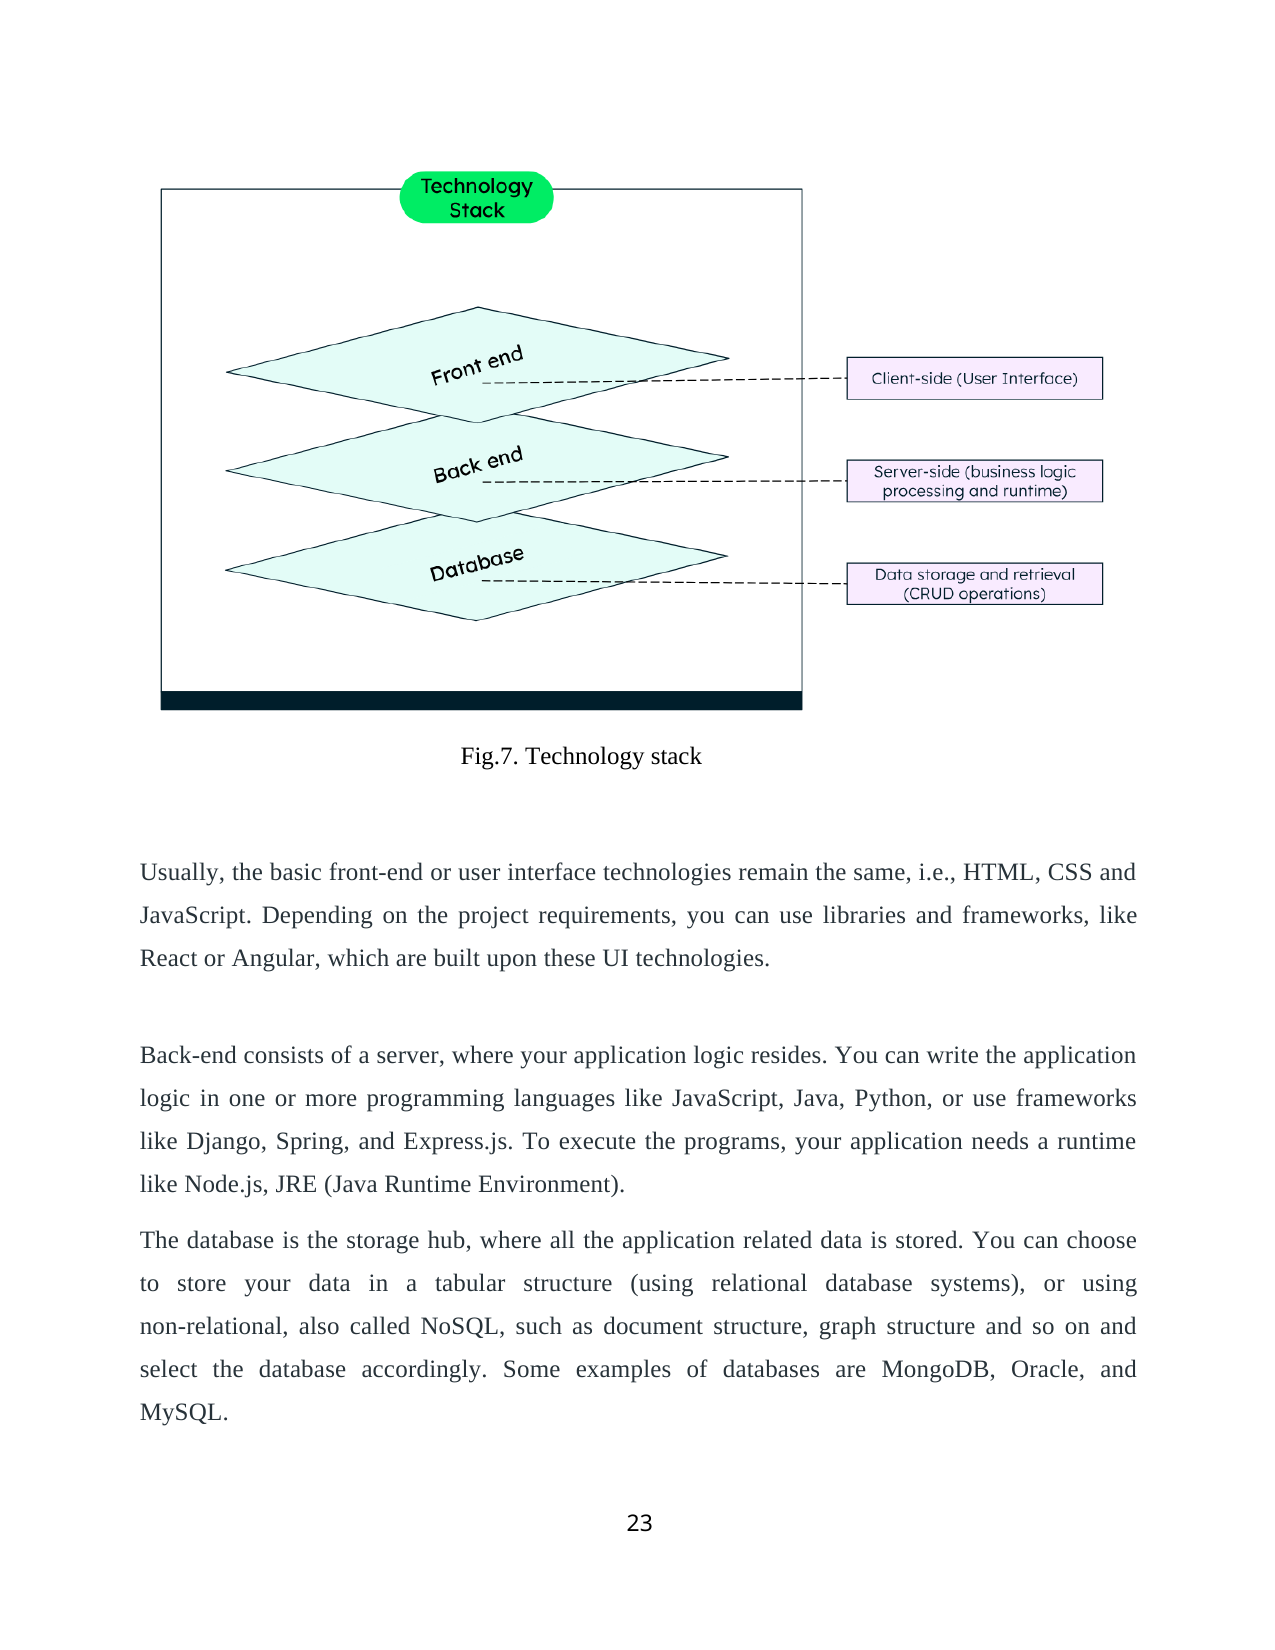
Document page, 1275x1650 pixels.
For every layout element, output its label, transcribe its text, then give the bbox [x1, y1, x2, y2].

picture [139, 156, 1115, 729]
text The database is the storage hub, where all the application related data is stored. You can choose to store your data in a tabular structure (using relational database systems), or using non-relational, also called NoSQL, such as document structure, graph structure and so on and select the database accordingly. Some examples of databases are MongoDB, Oracle, and MySQL. [139, 1225, 1139, 1426]
text Usually, the basic front-end or user interface technologies remain the same, i.e., HTML, CSS and JavaScript. Depending on the project requirements, you can use libraries and frameworks, like React or Angular, which are built upon these UI technologies. [139, 857, 1139, 972]
text Back-end consists of a server, where your application logic resides. You can write the application logic in one or more programming languages like JavaScript, Java, Python, or use frameworks like Django, Spring, and Express.js. To execute the programs, your application needs a runtime like Node.js, JRE (Java Runtime Environment). [139, 1040, 1139, 1198]
text Fig.7. Technology stack [139, 741, 1139, 769]
